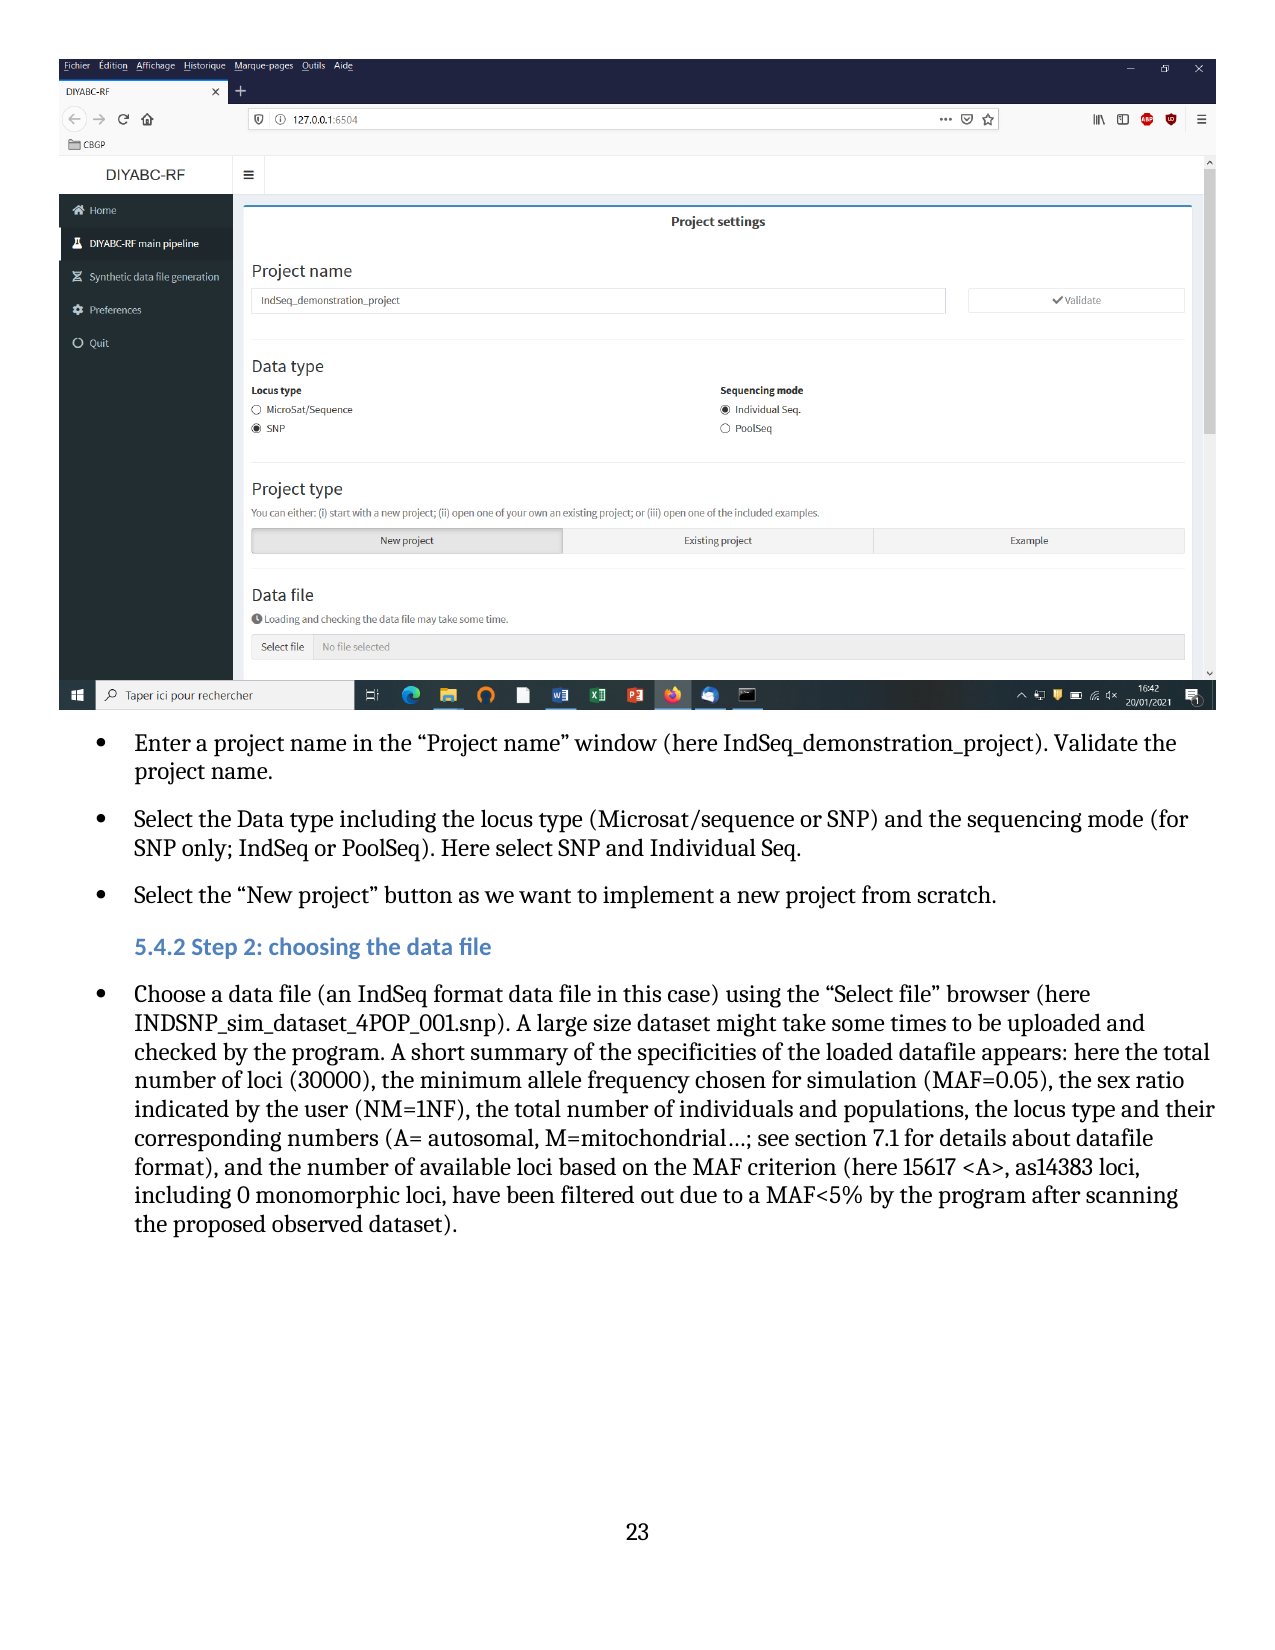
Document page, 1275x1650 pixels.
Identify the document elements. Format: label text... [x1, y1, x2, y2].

list Choose a data file (an IndSeq format data file in this case) using the “Select file” browser (here INDSNP_sim_dataset_4POP_001.snp). A large size dataset might take some times to be uploaded and checked by the program. A short summary of the specificities of the loaded datafile appears: here the total number of loci (30000), the minimum allele frequency chosen for simulation (MAF=0.05), the sex ratio indicated by the user (NM=1NF), the total number of individuals and populations, the locus type and their corresponding numbers (A= autosomal, M=mitochondrial…; see section 7.1 for details about datafile format), and the number of available loci based on the MAF criterion (here 15617 <A>, as14383 loci, including 0 monomorphic loci, have been filtered out due to a MAF<5% by the program after scanning the proposed observed dataset). [97, 980, 1216, 1239]
list Select the “New project” button as we want to implement a new project from scratch. [97, 881, 1216, 910]
picture [59, 59, 1216, 710]
list Select the Data type including the locus type (Microsat/sequence or SNP) and the sequencing mode (for SNP only; IndSeq or PoolSeq). Here select SNP and Individual Seq. [97, 805, 1216, 862]
subtitle 5.4.2 Step 2: choosing the data file [134, 931, 1216, 961]
list Enter a project name in the “Project name” window (here IndSeq_demonstration_project). Validate the project name. [97, 728, 1216, 786]
